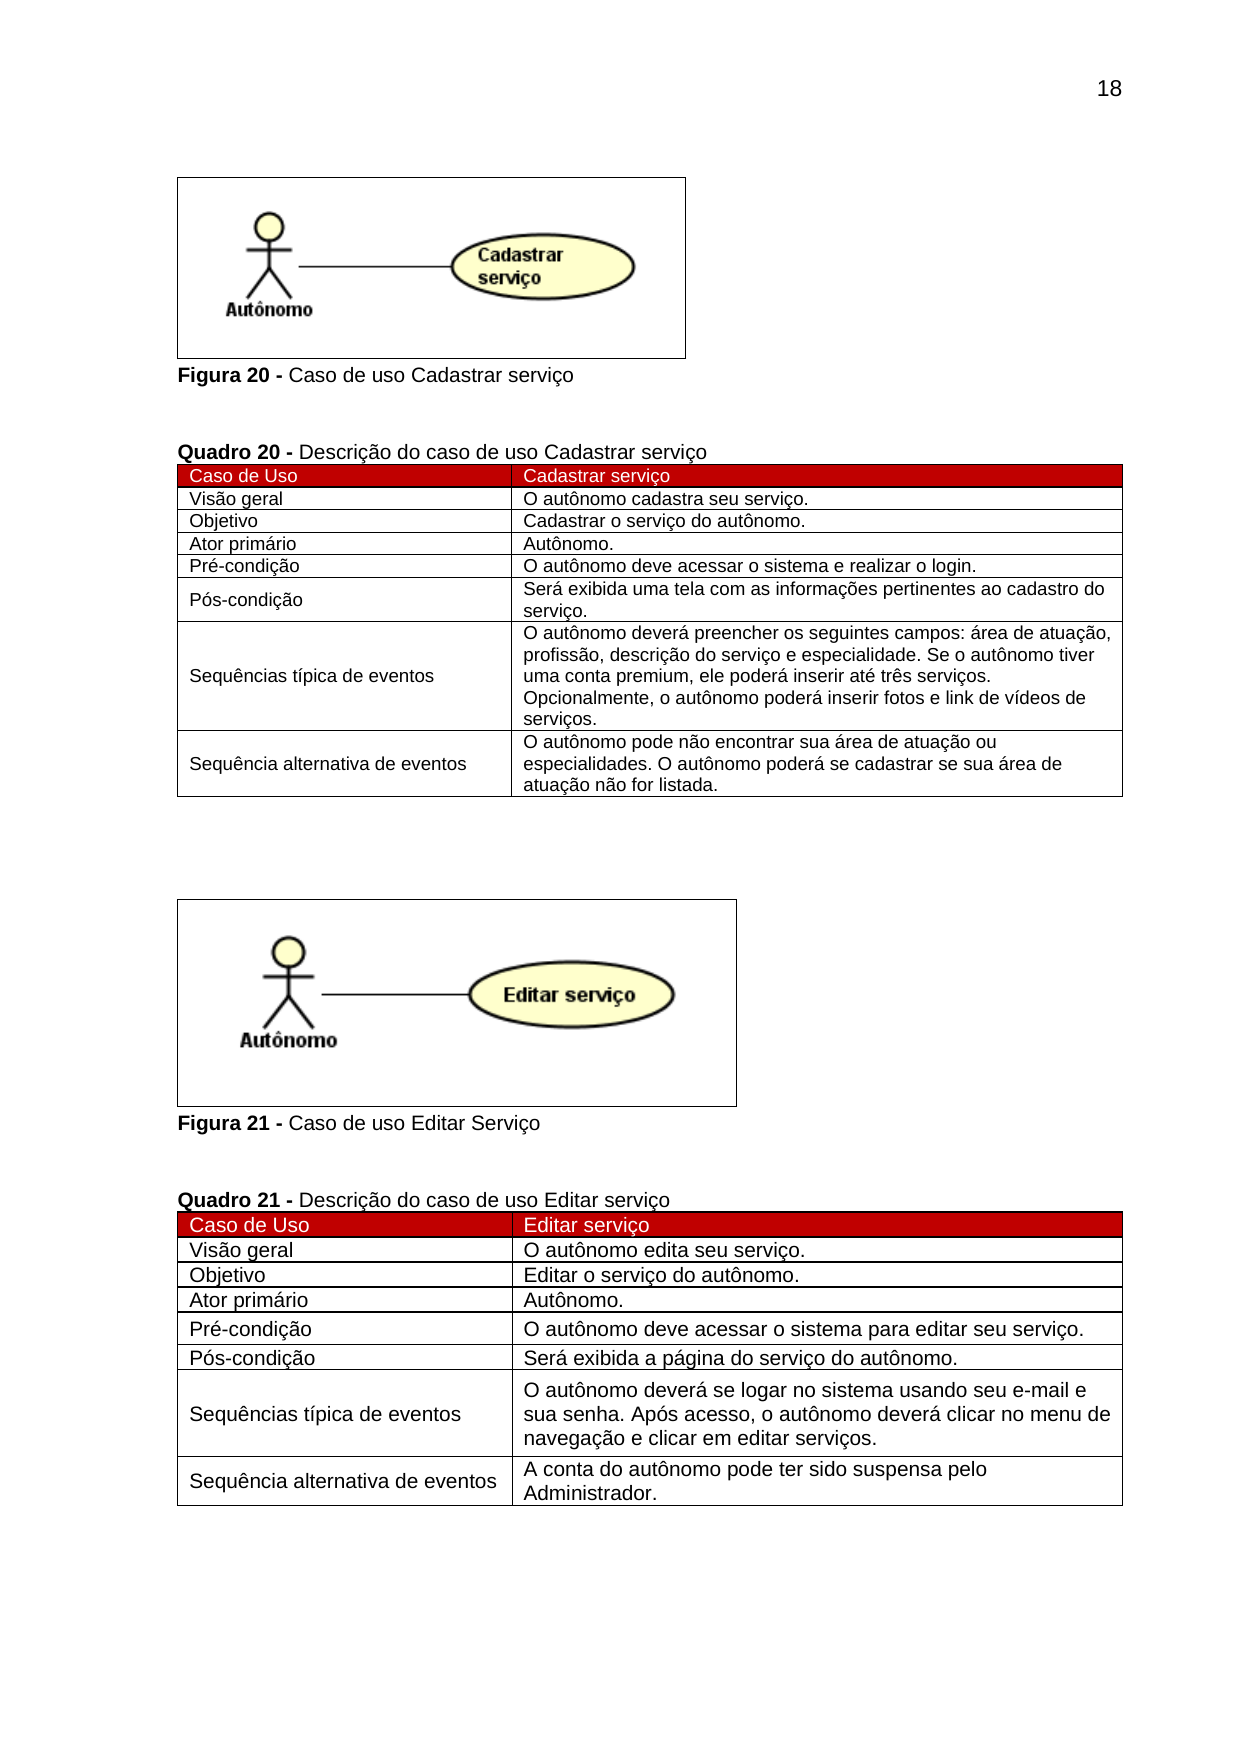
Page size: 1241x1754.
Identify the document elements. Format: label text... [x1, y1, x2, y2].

table_cell Sequências típica de eventos [178, 622, 511, 730]
text Figura 20 - Caso de uso Cadastrar serviço [177, 363, 1122, 387]
picture [178, 900, 736, 1106]
table_cell Pós-condição [178, 578, 511, 621]
table_cell A conta do autônomo pode ter sido suspensa pelo Administrador. [513, 1457, 1122, 1505]
table_cell Visão geral [178, 1238, 512, 1261]
text Quadro - Descrição do caso de uso Cadastrar serviço [177, 440, 1122, 464]
table_cell O autônomo cadastra seu serviço. [512, 488, 1122, 509]
table_cell Cadastrar o serviço do autônomo. [512, 510, 1122, 532]
table_cell O autônomo edita seu serviço. [513, 1238, 1122, 1261]
table_cell O autônomo deverá se logar no sistema usando seu e-mail e sua senha. Após acesso, o autônomo deverá clicar no menu de navegação e clicar em editar serviços. [513, 1370, 1122, 1456]
text Figura 21 - Caso de uso Editar Serviço [177, 1111, 1122, 1135]
table_cell Será exibida a página do serviço do autônomo. [513, 1345, 1122, 1369]
table_header Caso de Uso [178, 1213, 512, 1236]
table_cell Objetivo [178, 1263, 512, 1286]
table_cell Será exibida uma tela com as informações pertinentes ao cadastro do serviço. [512, 578, 1122, 621]
table_cell O autônomo pode não encontrar sua área de atuação ou especialidades. O autônomo poderá se cadastrar se sua área de atuação não for listada. [512, 731, 1122, 796]
table_cell O autônomo deverá preencher os seguintes campos: área de atuação, profissão, descrição do serviço e especialidade. Se o autônomo tiver uma conta premium, ele poderá inserir até três serviços. Opcionalmente, o autônomo poderá inserir fotos e link de vídeos de serviços. [512, 622, 1122, 730]
table_cell Ator primário [178, 533, 511, 554]
picture [178, 178, 685, 358]
table_cell O autônomo deve acessar o sistema para editar seu serviço. [513, 1313, 1122, 1344]
table_cell Editar o serviço do autônomo. [513, 1263, 1122, 1286]
table_cell Pré-condição [178, 1313, 512, 1344]
table_cell Sequências típica de eventos [178, 1370, 512, 1456]
table_cell Objetivo [178, 510, 511, 532]
text Quadro - Descrição do caso de uso Editar serviço [177, 1187, 1122, 1211]
table_header Caso de Uso [178, 465, 511, 486]
table_cell Pré-condição [178, 555, 511, 577]
table_cell O autônomo deve acessar o sistema e realizar o login. [512, 555, 1122, 577]
table_cell Autônomo. [512, 533, 1122, 554]
table_cell Pós-condição [178, 1345, 512, 1369]
table_cell Sequência alternativa de eventos [178, 1457, 512, 1505]
table_header Editar serviço [513, 1213, 1122, 1236]
table_cell Ator primário [178, 1288, 512, 1311]
table_header Cadastrar serviço [512, 465, 1122, 486]
table_cell Visão geral [178, 488, 511, 509]
table_cell Autônomo. [513, 1288, 1122, 1311]
table_cell Sequência alternativa de eventos [178, 731, 511, 796]
